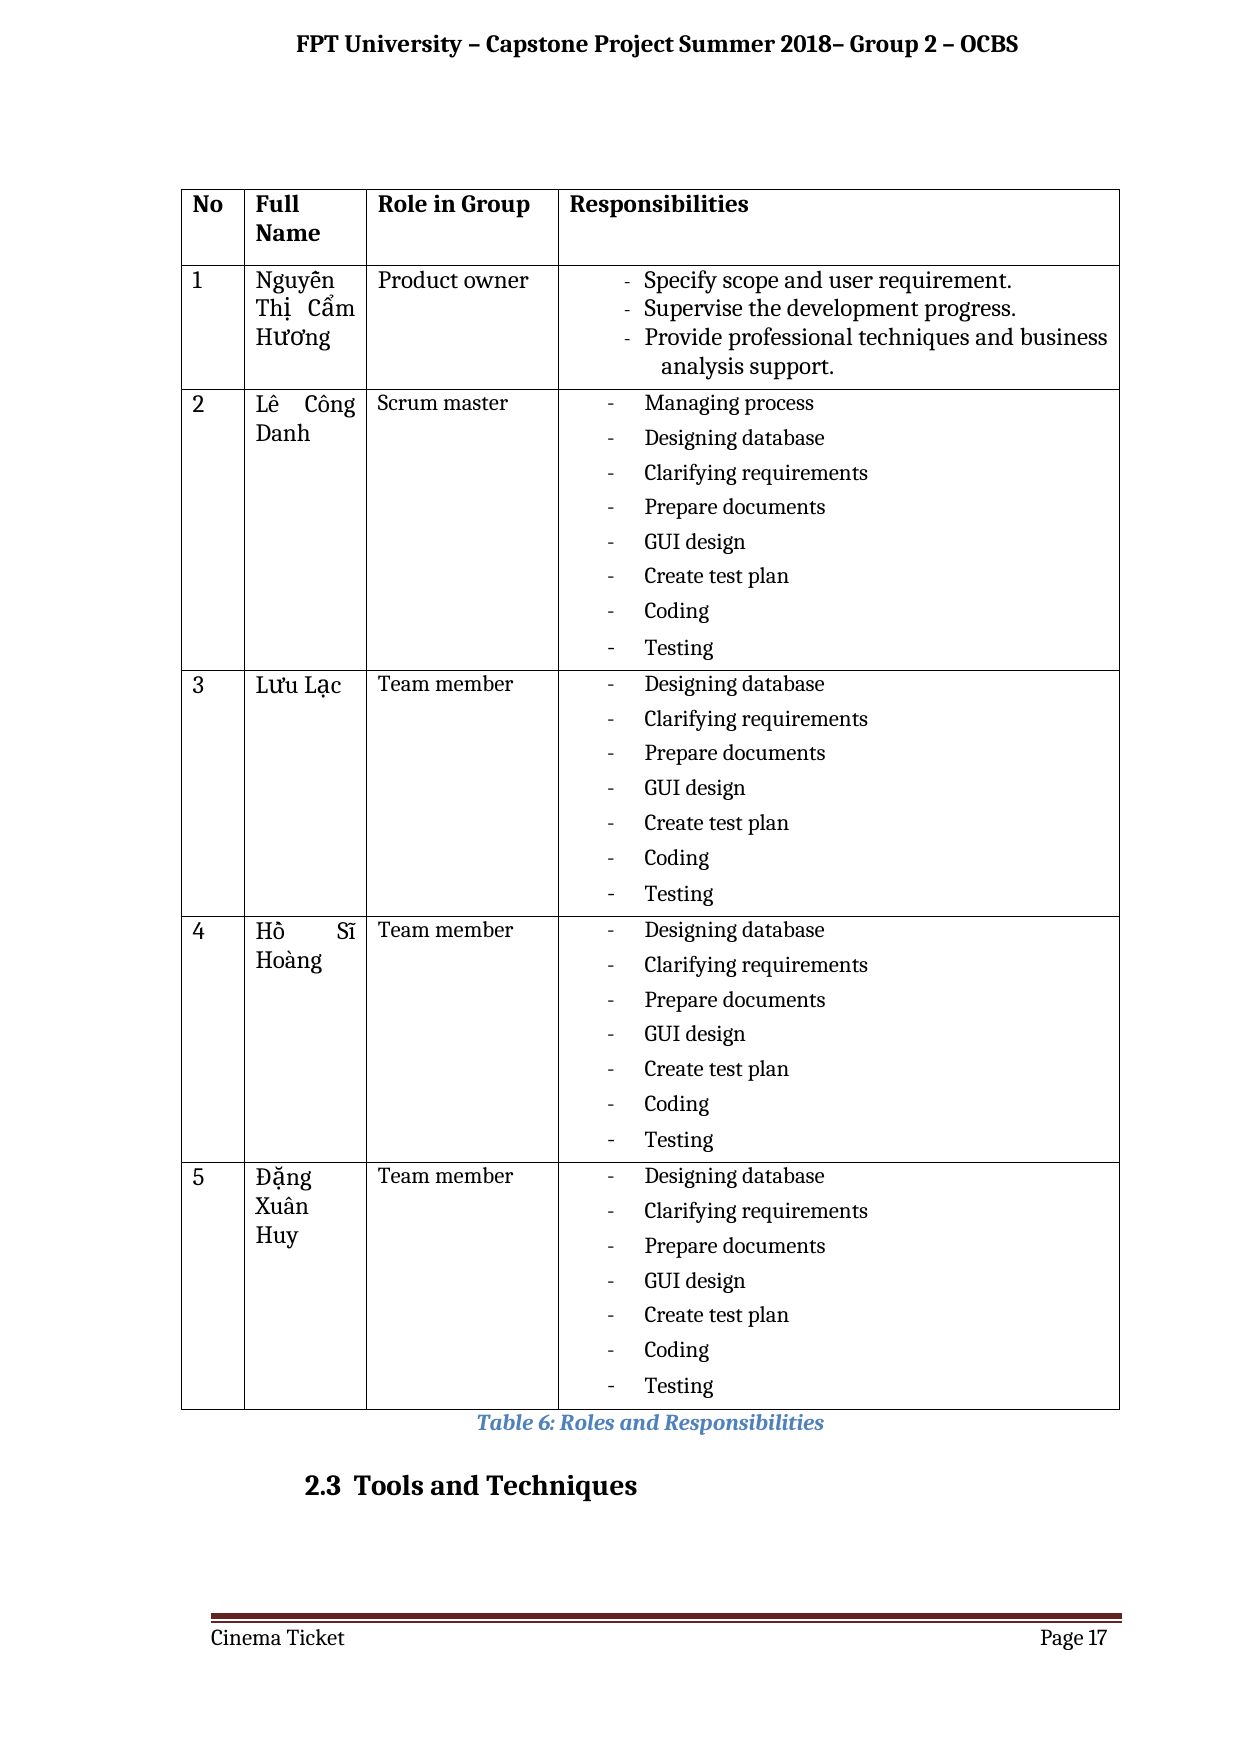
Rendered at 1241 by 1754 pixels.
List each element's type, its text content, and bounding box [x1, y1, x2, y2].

table_cell Lưu Lạc [245, 671, 366, 916]
table_cell Product owner [367, 266, 558, 389]
table_cell Lê Công Danh [245, 390, 366, 670]
table_cell Scrum master [367, 390, 558, 670]
table_header Responsibilities [559, 190, 1119, 264]
table_cell Managing process Designing database Clarifying requirements Prepare documents GUI design Create test plan Coding Testing [559, 390, 1119, 670]
subtitle Tools and Techniques [304, 191, 1122, 1503]
table_cell Nguyễn Thị Cẩm Hương [245, 266, 366, 389]
table_cell Hồ Sĩ Hoàng [245, 917, 366, 1162]
table_cell 2 [182, 390, 244, 670]
table_cell Designing database Clarifying requirements Prepare documents GUI design Create test plan Coding Testing [559, 917, 1119, 1162]
table_cell Specify scope and user requirement. Supervise the development progress. Provide professional techniques and business analysis support. [559, 266, 1119, 389]
table_cell Team member [367, 671, 558, 916]
table_cell 1 [182, 266, 244, 389]
table_cell Designing database Clarifying requirements Prepare documents GUI design Create test plan Coding Testing [559, 671, 1119, 916]
table_cell Table 6: Roles and Responsibilities [181, 1410, 1119, 1453]
table_cell Team member [367, 1163, 558, 1408]
table_cell 3 [182, 671, 244, 916]
table_cell Team member [367, 917, 558, 1162]
table_cell 5 [182, 1163, 244, 1408]
table_cell 4 [182, 917, 244, 1162]
table_header Role in Group [367, 190, 558, 264]
table_header Full Name [245, 190, 366, 264]
table_header No [182, 190, 244, 264]
table_cell Đặng Xuân Huy [245, 1163, 366, 1408]
table_cell Designing database Clarifying requirements Prepare documents GUI design Create test plan Coding Testing [559, 1163, 1119, 1408]
